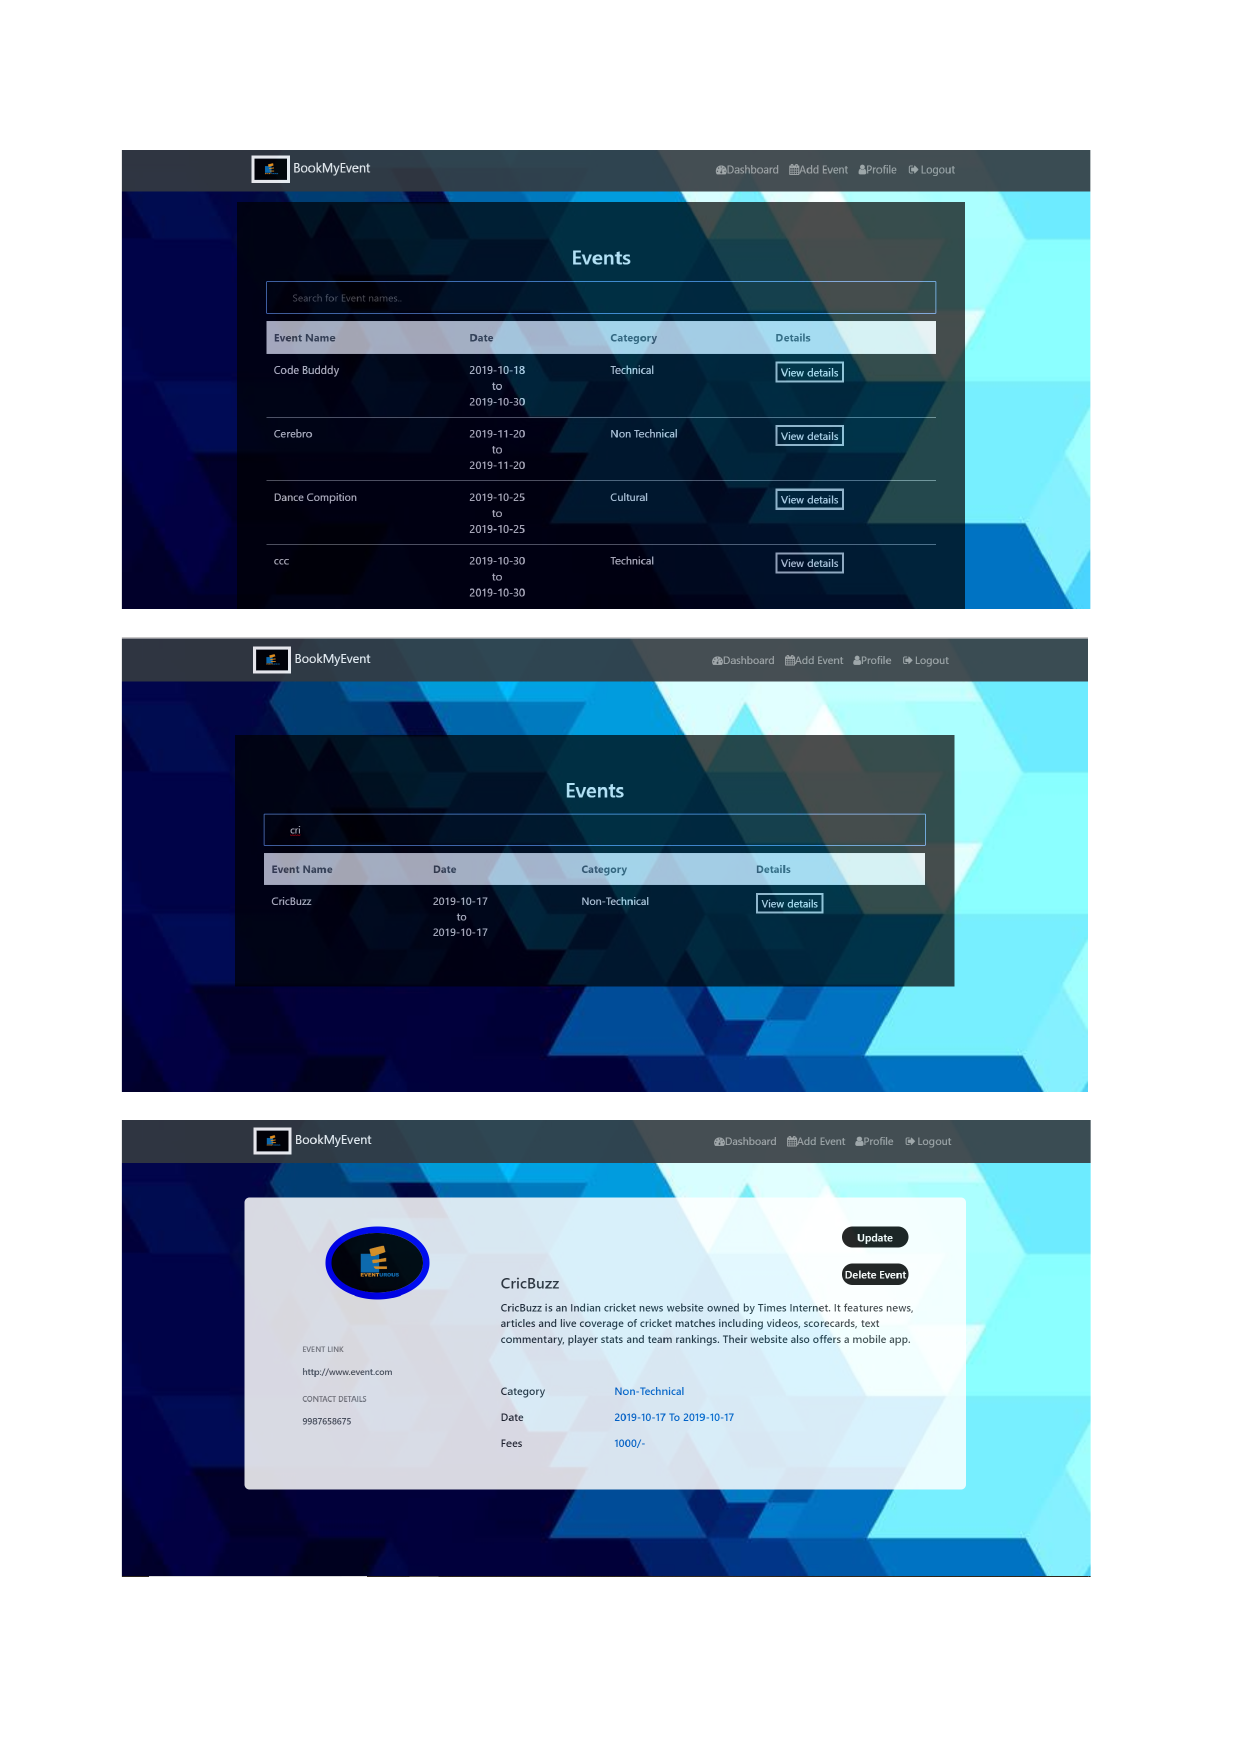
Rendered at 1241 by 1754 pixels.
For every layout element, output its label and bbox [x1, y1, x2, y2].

picture [121, 637, 1091, 1092]
picture [121, 150, 1091, 609]
picture [121, 1120, 1091, 1577]
